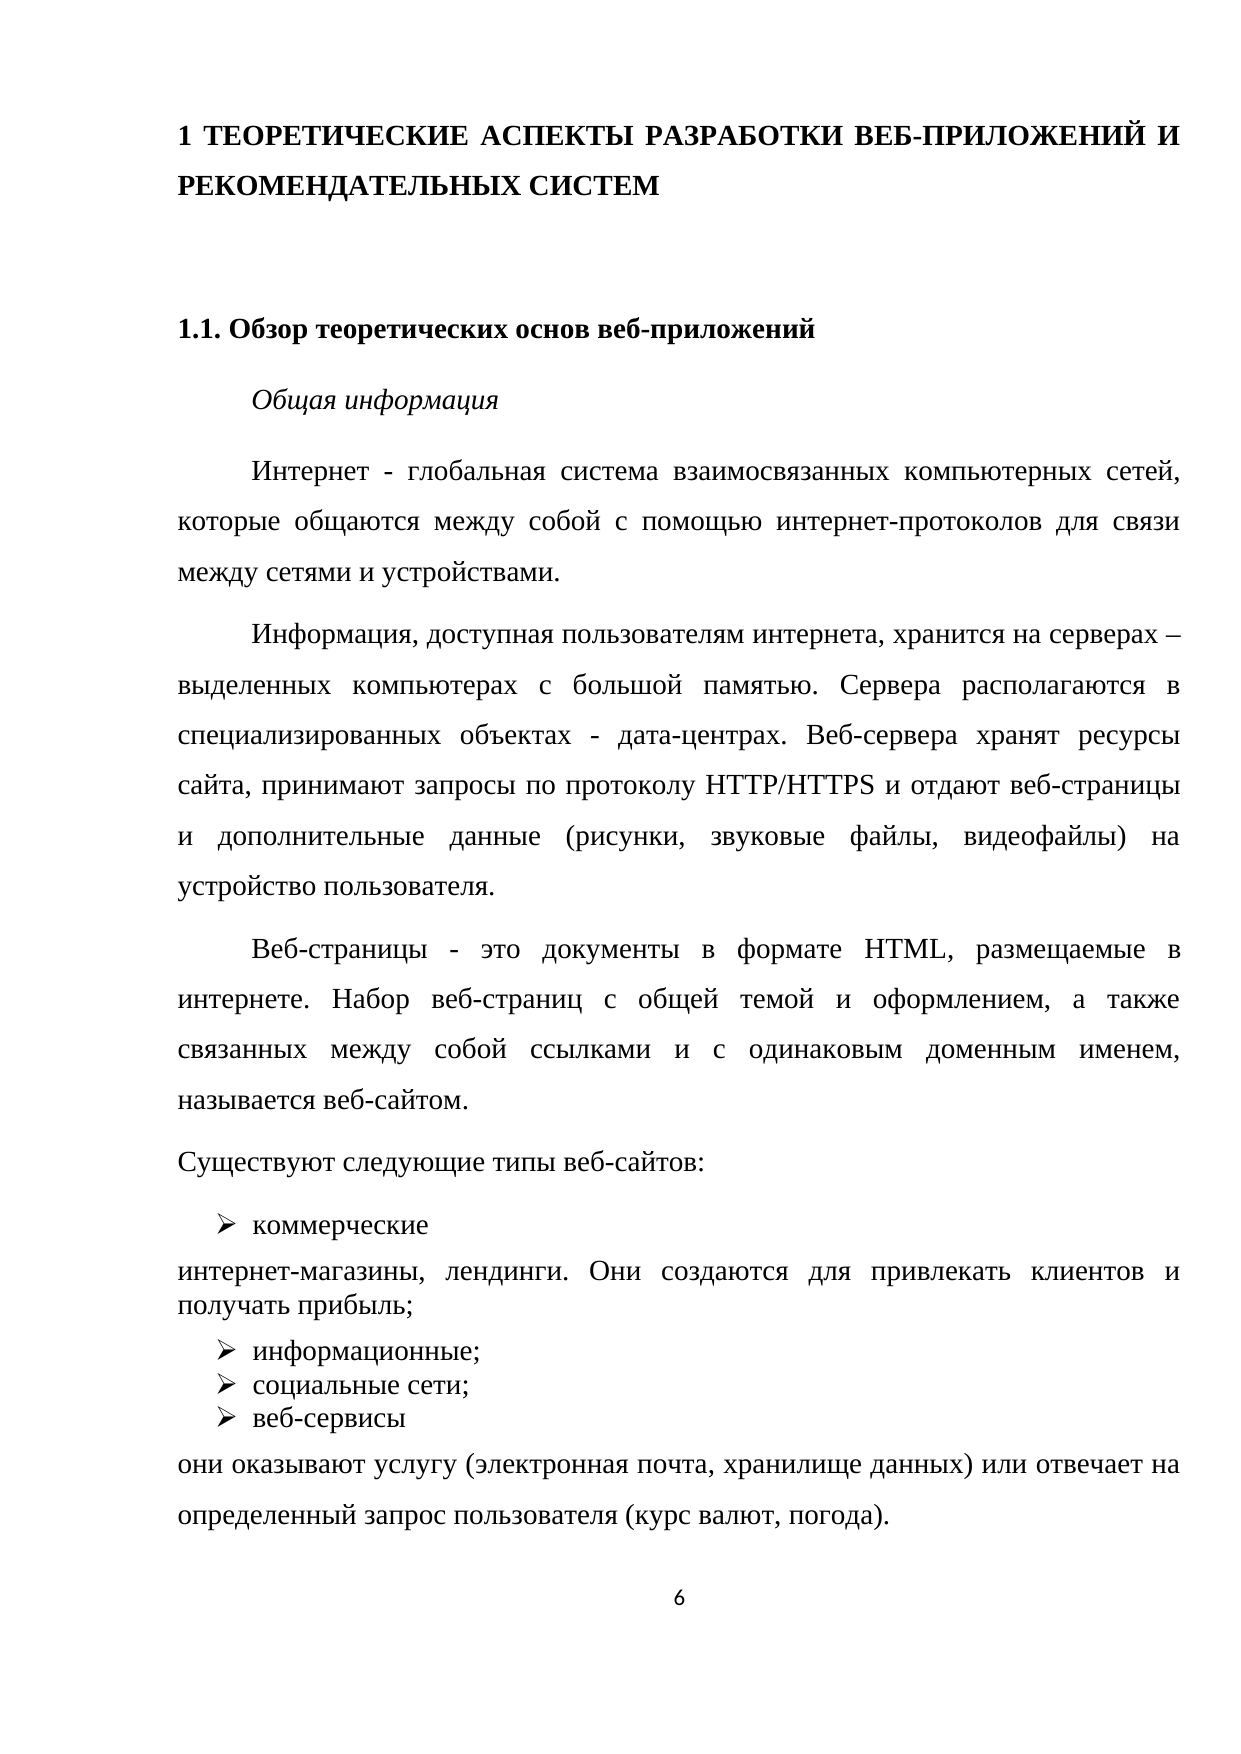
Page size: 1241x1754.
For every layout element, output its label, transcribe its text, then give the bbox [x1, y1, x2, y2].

text 1 ТЕОРЕТИЧЕСКИЕ АСПЕКТЫ РАЗРАБОТКИ ВЕБ-ПРИЛОЖЕНИЙ И РЕКОМЕНДАТЕЛЬНЫХ СИСТЕМ [177, 118, 1181, 202]
list коммерческие [215, 1207, 1181, 1241]
text Веб-страницы - это документы в формате HTML, размещаемые в интернете. Набор веб-страниц с общей темой и оформлением, а также связанных между собой ссылками и с одинаковым доменным именем, называется веб-сайтом. [177, 931, 1181, 1115]
list информационные; [215, 1333, 1181, 1367]
text Информация, доступная пользователям интернета, хранится на серверах – выделенных компьютерах с большой памятью. Сервера располагаются в специализированных объектах - дата-центрах. Веб-сервера хранят ресурсы сайта, принимают запросы по протоколу HTTP/HTTPS и отдают веб-страницы и дополнительные данные (рисунки, звуковые файлы, видеофайлы) на устройство пользователя. [177, 616, 1181, 902]
text Интернет - глобальная система взаимосвязанных компьютерных сетей, которые общаются между собой с помощью интернет-протоколов для связи между сетями и устройствами. [177, 453, 1181, 587]
text 1.1. Обзор теоретических основ веб-приложений [177, 311, 1181, 344]
text они оказывают услугу (электронная почта, хранилище данных) или отвечает на определенный запрос пользователя (курс валют, погода). [177, 1447, 1181, 1530]
text интернет-магазины, лендинги. Они создаются для привлекать клиентов и получать прибыль; [177, 1253, 1181, 1321]
list социальные сети; [215, 1367, 1181, 1400]
text Общая информация [177, 382, 1181, 415]
text Существуют следующие типы веб-сайтов: [177, 1144, 1181, 1178]
list веб-сервисы [215, 1400, 1181, 1434]
